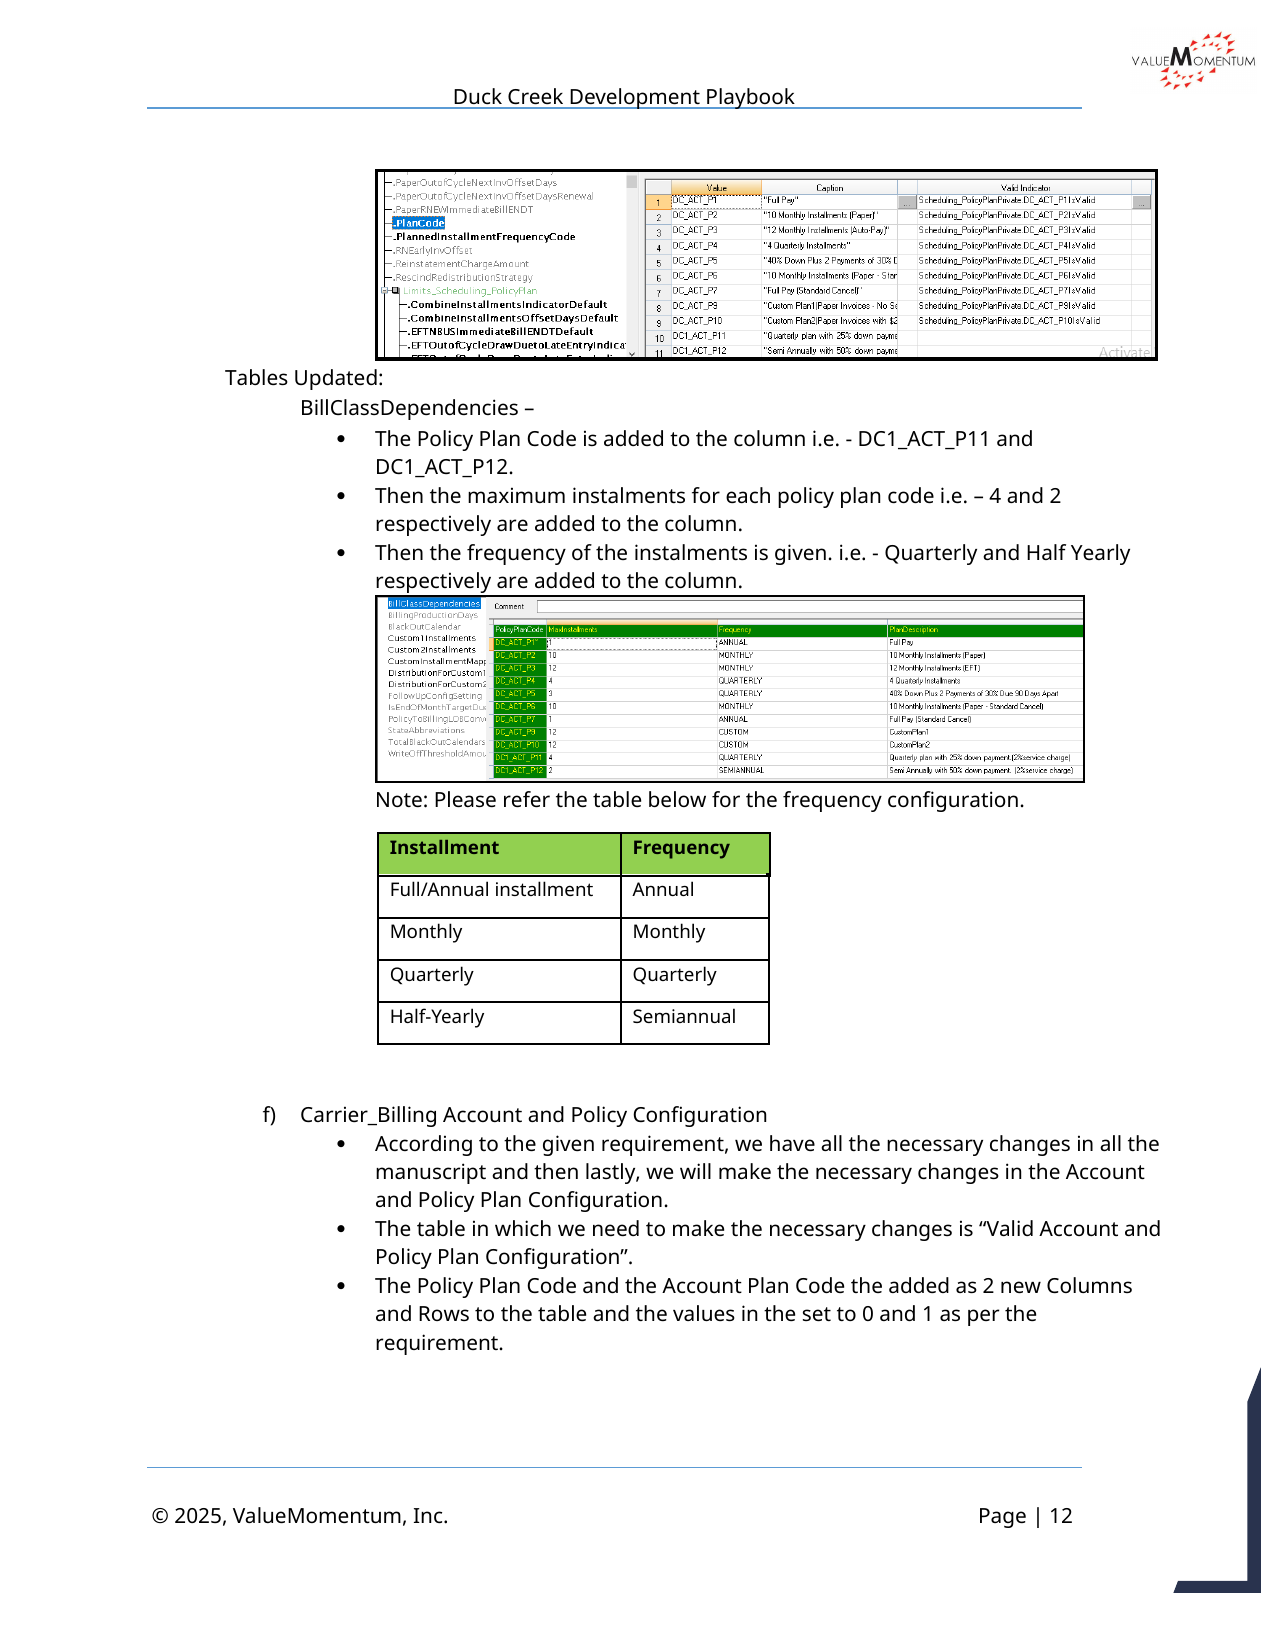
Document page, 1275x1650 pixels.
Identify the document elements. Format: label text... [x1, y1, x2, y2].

list The Policy Plan Code and the Account Plan Code the added as 2 new Columns and Rows to the table and the values in the set to 0 and 1 as per the requirement. [337, 1271, 1165, 1356]
picture [377, 597, 1083, 781]
table_cell Full/Annual installment [379, 877, 620, 917]
list The table in which we need to make the necessary changes is “Valid Account and Policy Plan Configuration”. [337, 1214, 1165, 1271]
table_cell Monthly [622, 919, 768, 959]
list Then the frequency of the instalments is given. i.e. - Quarterly and Half Yearly respectively are added to the column. [337, 538, 1165, 594]
picture [378, 172, 1155, 357]
list According to the given requirement, we have all the necessary changes in all the manuscript and then lastly, we will make the necessary changes in the Account and Policy Plan Configuration. [337, 1129, 1165, 1214]
list Carrier_Billing Account and Policy Configuration [262, 1100, 1165, 1129]
table_cell Semiannual [622, 1003, 768, 1043]
table_cell Annual [622, 877, 768, 917]
list Then the maximum instalments for each policy plan code i.e. – 4 and 2 respectively are added to the column. [337, 481, 1165, 538]
table_cell Monthly [379, 919, 620, 959]
table_cell Quarterly [379, 961, 620, 1001]
table_header Installment [379, 834, 620, 874]
list Tables Updated: [225, 363, 1165, 391]
table_header Frequency [622, 834, 769, 874]
list The Policy Plan Code is added to the column i.e. - DC1_ACT_P11 and DC1_ACT_P12. [337, 424, 1165, 481]
table_cell Half-Yearly [379, 1003, 620, 1043]
table_cell Quarterly [622, 961, 768, 1001]
picture [1130, 27, 1257, 94]
list Note: Please refer the table below for the frequency configuration. [375, 785, 1165, 813]
list BillClassDependencies – [300, 393, 1165, 422]
